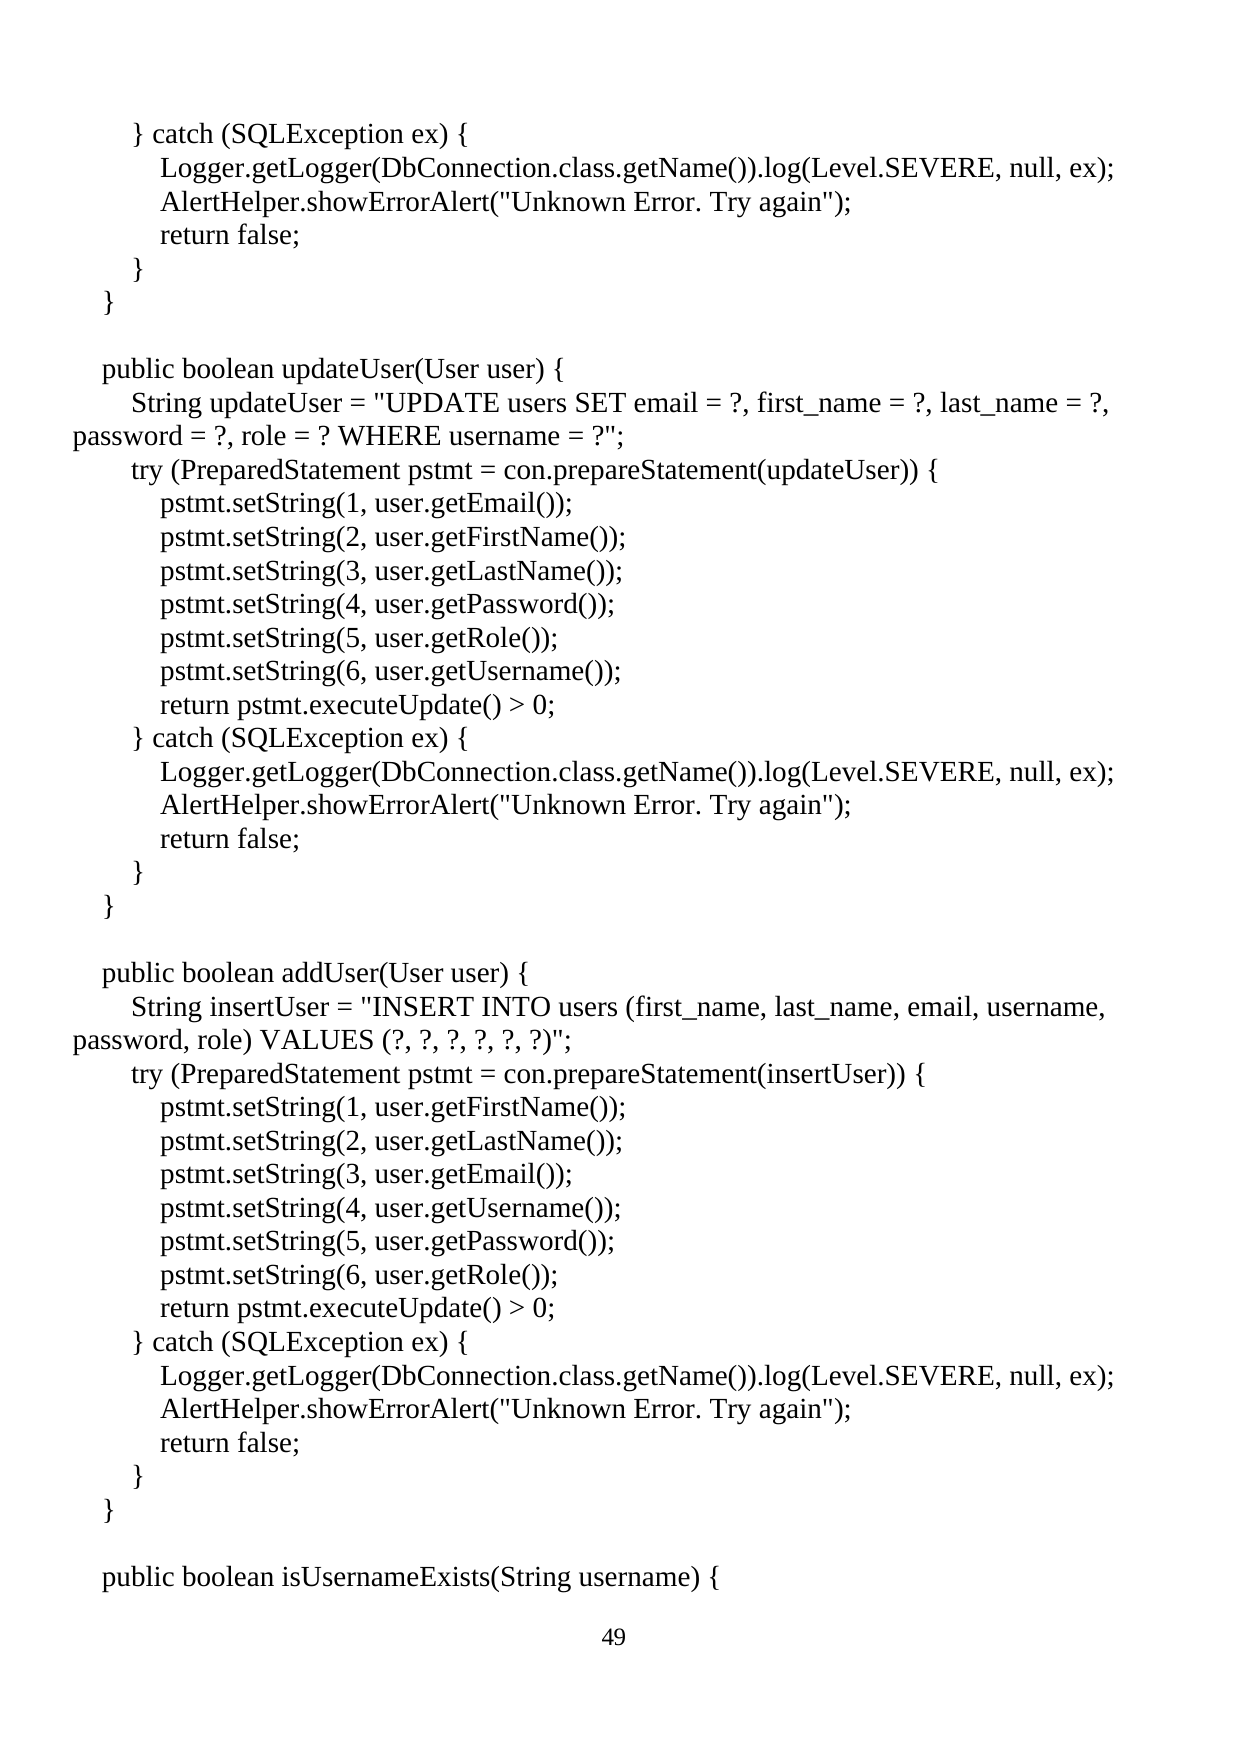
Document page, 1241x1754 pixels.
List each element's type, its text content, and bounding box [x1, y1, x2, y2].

text pstmt.setString(6, user.getUsername()); [72, 653, 1192, 687]
text return pstmt.executeUpdate() > 0; [72, 1291, 1192, 1324]
text try (PreparedStatement pstmt = con.prepareStatement(updateUser)) { [72, 452, 1192, 486]
text pstmt.setString(4, user.getPassword()); [72, 586, 1192, 620]
text pstmt.setString(5, user.getPassword()); [72, 1223, 1192, 1257]
text } [72, 251, 1192, 284]
text pstmt.setString(1, user.getEmail()); [72, 486, 1192, 519]
text return false; [72, 1425, 1192, 1458]
text return false; [72, 821, 1192, 854]
text } [72, 888, 1192, 922]
text AlertHelper.showErrorAlert("Unknown Error. Try again"); [72, 787, 1192, 821]
text } [72, 854, 1192, 888]
text return pstmt.executeUpdate() > 0; [72, 687, 1192, 720]
text pstmt.setString(4, user.getUsername()); [72, 1190, 1192, 1223]
text pstmt.setString(6, user.getRole()); [72, 1257, 1192, 1291]
text } catch (SQLException ex) { [72, 1324, 1192, 1358]
text String insertUser = "INSERT INTO users (first_name, last_name, email, username, password, role) VALUES (?, ?, ?, ?, ?, ?)"; [72, 989, 1192, 1056]
text pstmt.setString(1, user.getFirstName()); [72, 1089, 1192, 1123]
text AlertHelper.showErrorAlert("Unknown Error. Try again"); [72, 184, 1192, 217]
text Logger.getLogger(DbConnection.class.getName()).log(Level.SEVERE, null, ex); [72, 150, 1192, 184]
text public boolean addUser(User user) { [72, 955, 1192, 989]
text } catch (SQLException ex) { [72, 117, 1192, 150]
text } [72, 284, 1192, 318]
text pstmt.setString(2, user.getLastName()); [72, 1123, 1192, 1156]
text } catch (SQLException ex) { [72, 720, 1192, 754]
text Logger.getLogger(DbConnection.class.getName()).log(Level.SEVERE, null, ex); [72, 1358, 1192, 1391]
text try (PreparedStatement pstmt = con.prepareStatement(insertUser)) { [72, 1056, 1192, 1089]
text pstmt.setString(5, user.getRole()); [72, 620, 1192, 653]
text } [72, 1492, 1192, 1525]
text Logger.getLogger(DbConnection.class.getName()).log(Level.SEVERE, null, ex); [72, 754, 1192, 787]
text pstmt.setString(3, user.getEmail()); [72, 1156, 1192, 1190]
text pstmt.setString(3, user.getLastName()); [72, 553, 1192, 586]
text } [72, 1458, 1192, 1492]
text public boolean updateUser(User user) { [72, 351, 1192, 385]
text String updateUser = "UPDATE users SET email = ?, first_name = ?, last_name = ?, password = ?, role = ? WHERE username = ?"; [72, 385, 1192, 452]
text pstmt.setString(2, user.getFirstName()); [72, 519, 1192, 553]
text public boolean isUsernameExists(String username) { [72, 1559, 1192, 1592]
text AlertHelper.showErrorAlert("Unknown Error. Try again"); [72, 1391, 1192, 1425]
text return false; [72, 217, 1192, 251]
